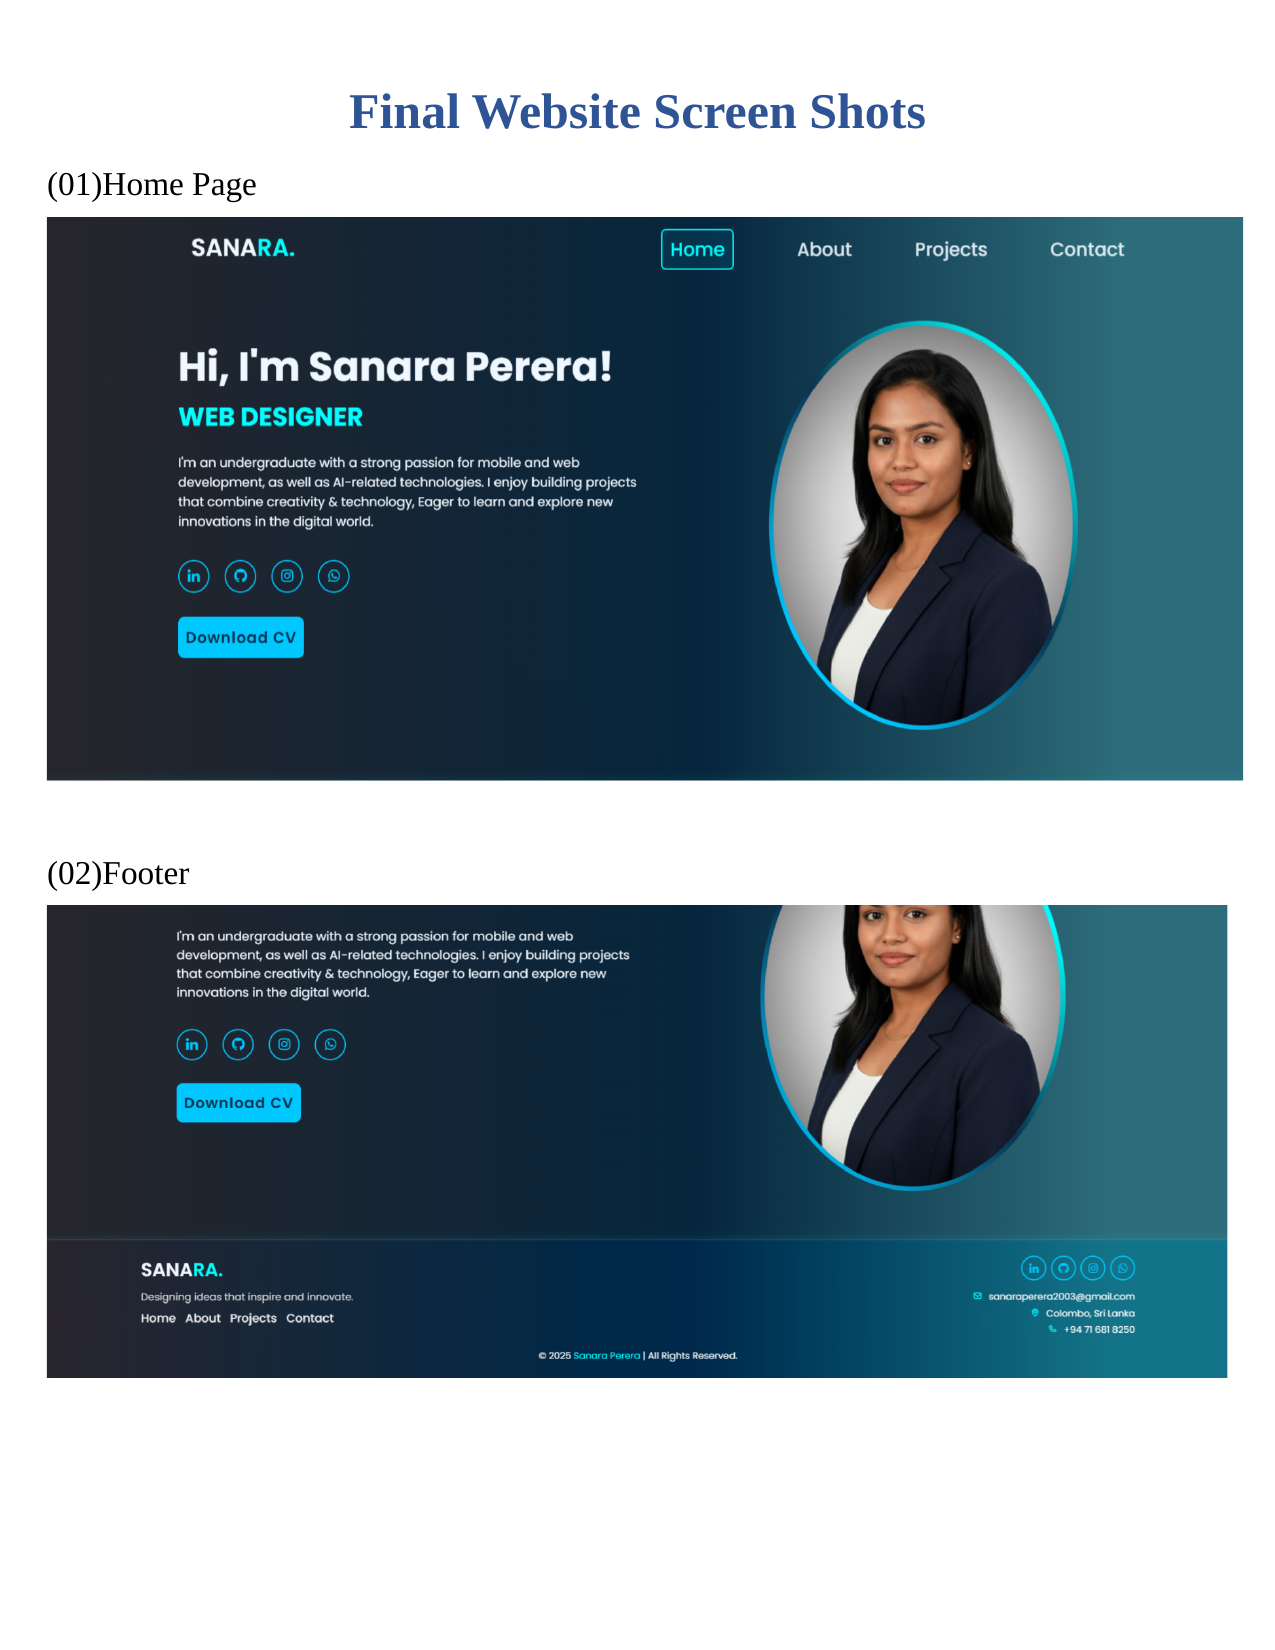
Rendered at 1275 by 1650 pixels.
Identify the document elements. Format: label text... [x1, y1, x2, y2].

subtitle (02)Footer [47, 853, 1125, 892]
picture [46, 905, 1228, 1378]
subtitle (01)Home Page [47, 164, 1125, 203]
picture [46, 217, 1244, 781]
subtitle Final Website Screen Shots [150, 82, 1125, 139]
